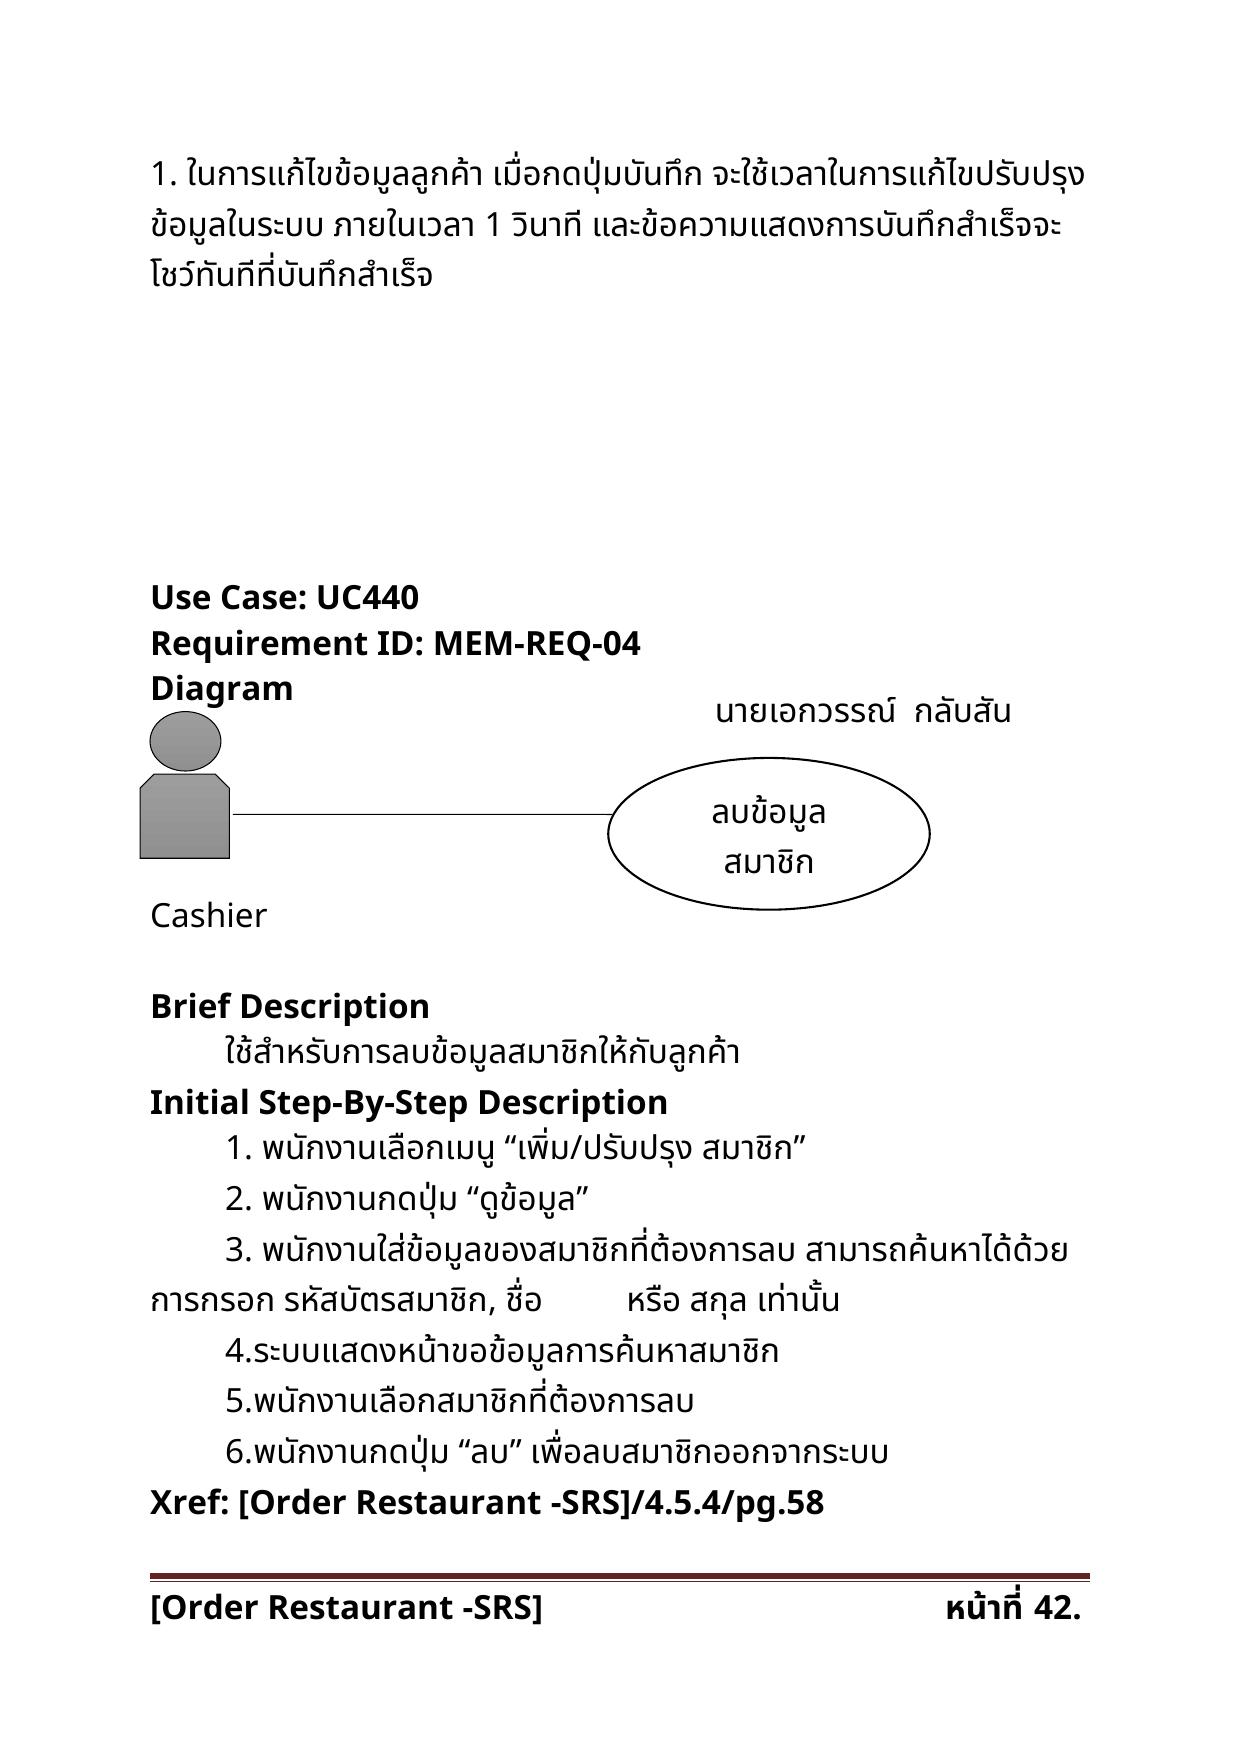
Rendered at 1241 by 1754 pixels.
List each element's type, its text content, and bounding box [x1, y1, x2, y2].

text 1. ในการแก้ไขข้อมูลลูกค้า เมื่อกดปุ่มบันทึก จะใช้เวลาในการแก้ไขปรับปรุงข้อมูลในระบบ ภายในเวลา 1 วินาที และข้อความแสดงการบันทึกสำเร็จจะโชว์ทันทีที่บันทึกสำเร็จ [150, 150, 1090, 302]
text Xref: [Order Restaurant -SRS]/4.5.4/pg.58 [150, 1478, 1090, 1524]
text 2. พนักงานกดปุ่ม “ดูข้อมูล” [150, 1175, 1090, 1225]
text 4.ระบบแสดงหน้าขอข้อมูลการค้นหาสมาชิก [150, 1327, 1090, 1377]
text 1. พนักงานเลือกเมนู “เพิ่ม/ปรับปรุง สมาชิก” [150, 1124, 1090, 1175]
text ใช้สำหรับการลบข้อมูลสมาชิกให้กับลูกค้า [150, 1028, 1090, 1079]
text Diagram [150, 665, 1090, 710]
text 5.พนักงานเลือกสมาชิกที่ต้องการลบ [150, 1377, 1090, 1428]
text Use Case: UC440 [150, 574, 1090, 619]
text Cashier [150, 892, 1090, 937]
text 6.พนักงานกดปุ่ม “ลบ” เพื่อลบสมาชิกออกจากระบบ [150, 1428, 1090, 1478]
text Initial Step-By-Step Description [150, 1079, 1090, 1124]
text Brief Description [150, 983, 1090, 1028]
text 3. พนักงานใส่ข้อมูลของสมาชิกที่ต้องการลบ สามารถค้นหาได้ด้วยการกรอก รหัสบัตรสมาชิก, ชื่อ หรือ สกุล เท่านั้น [150, 1225, 1090, 1327]
text Requirement ID: MEM-REQ-04 [150, 619, 1090, 665]
